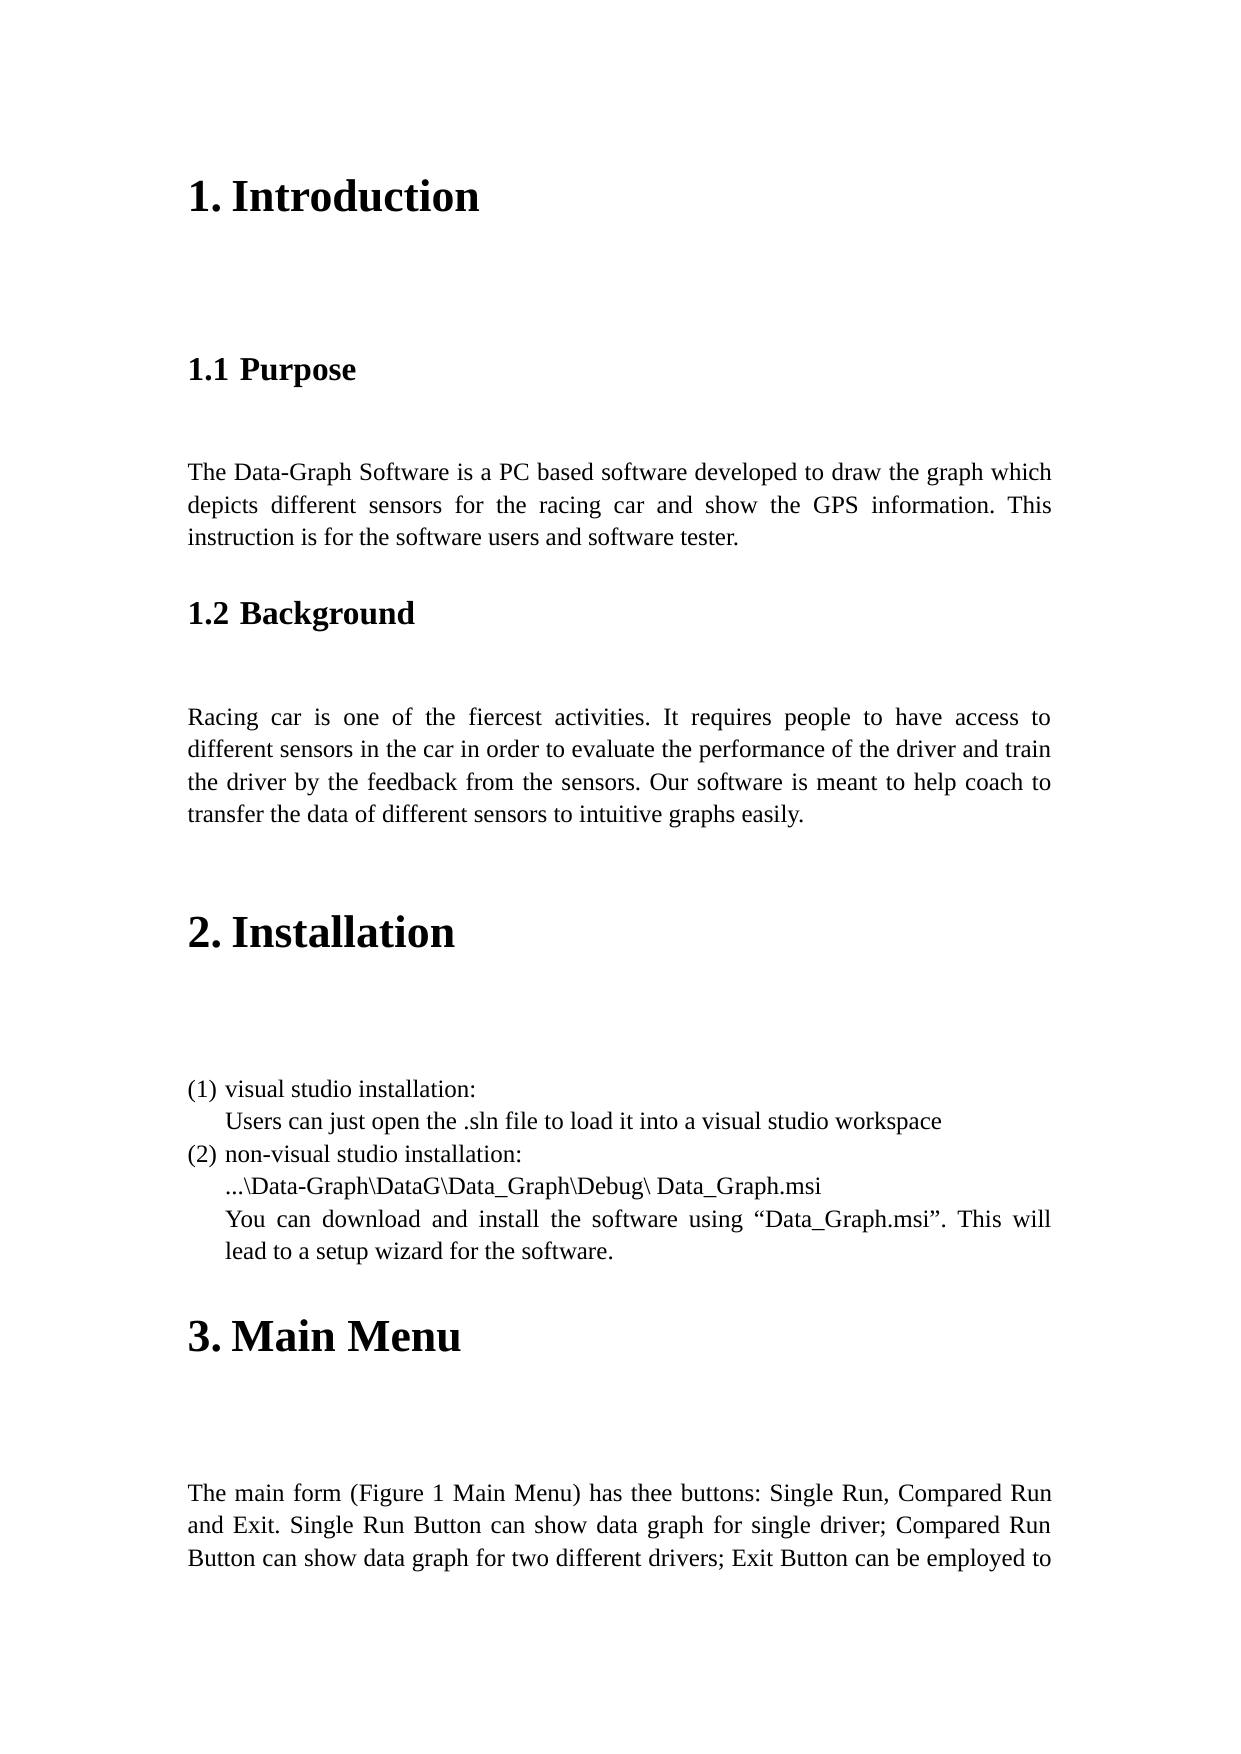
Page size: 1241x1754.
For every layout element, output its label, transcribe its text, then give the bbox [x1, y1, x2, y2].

subtitle Installation [187, 898, 1053, 963]
list visual studio installation: [187, 1072, 1053, 1104]
text Racing car is one of the fiercest activities. It requires people to have access to different sensors in the car in order to evaluate the performance of the driver and train the driver by the feedback from the sensors. Our software is meant to help coach to transfer the data of different sensors to intuitive graphs easily. [187, 700, 1053, 830]
subtitle Background [187, 580, 1053, 645]
list ...\Data-Graph\DataG\Data_Graph\Debug\ Data_Graph.msi [225, 1169, 1053, 1202]
list non-visual studio installation: [187, 1137, 1053, 1169]
list You can download and install the software using “Data_Graph.msi”. This will lead to a setup wizard for the software. [225, 1202, 1053, 1267]
list Users can just open the .sln file to load it into a visual studio workspace [225, 1104, 1053, 1137]
subtitle Main Menu [187, 1302, 1053, 1367]
subtitle Introduction [187, 162, 1053, 227]
text The Data-Graph Software is a PC based software developed to draw the graph which depicts different sensors for the racing car and show the GPS information. This instruction is for the software users and software tester. [187, 456, 1053, 553]
subtitle Purpose [187, 336, 1053, 401]
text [187, 1476, 1053, 1573]
